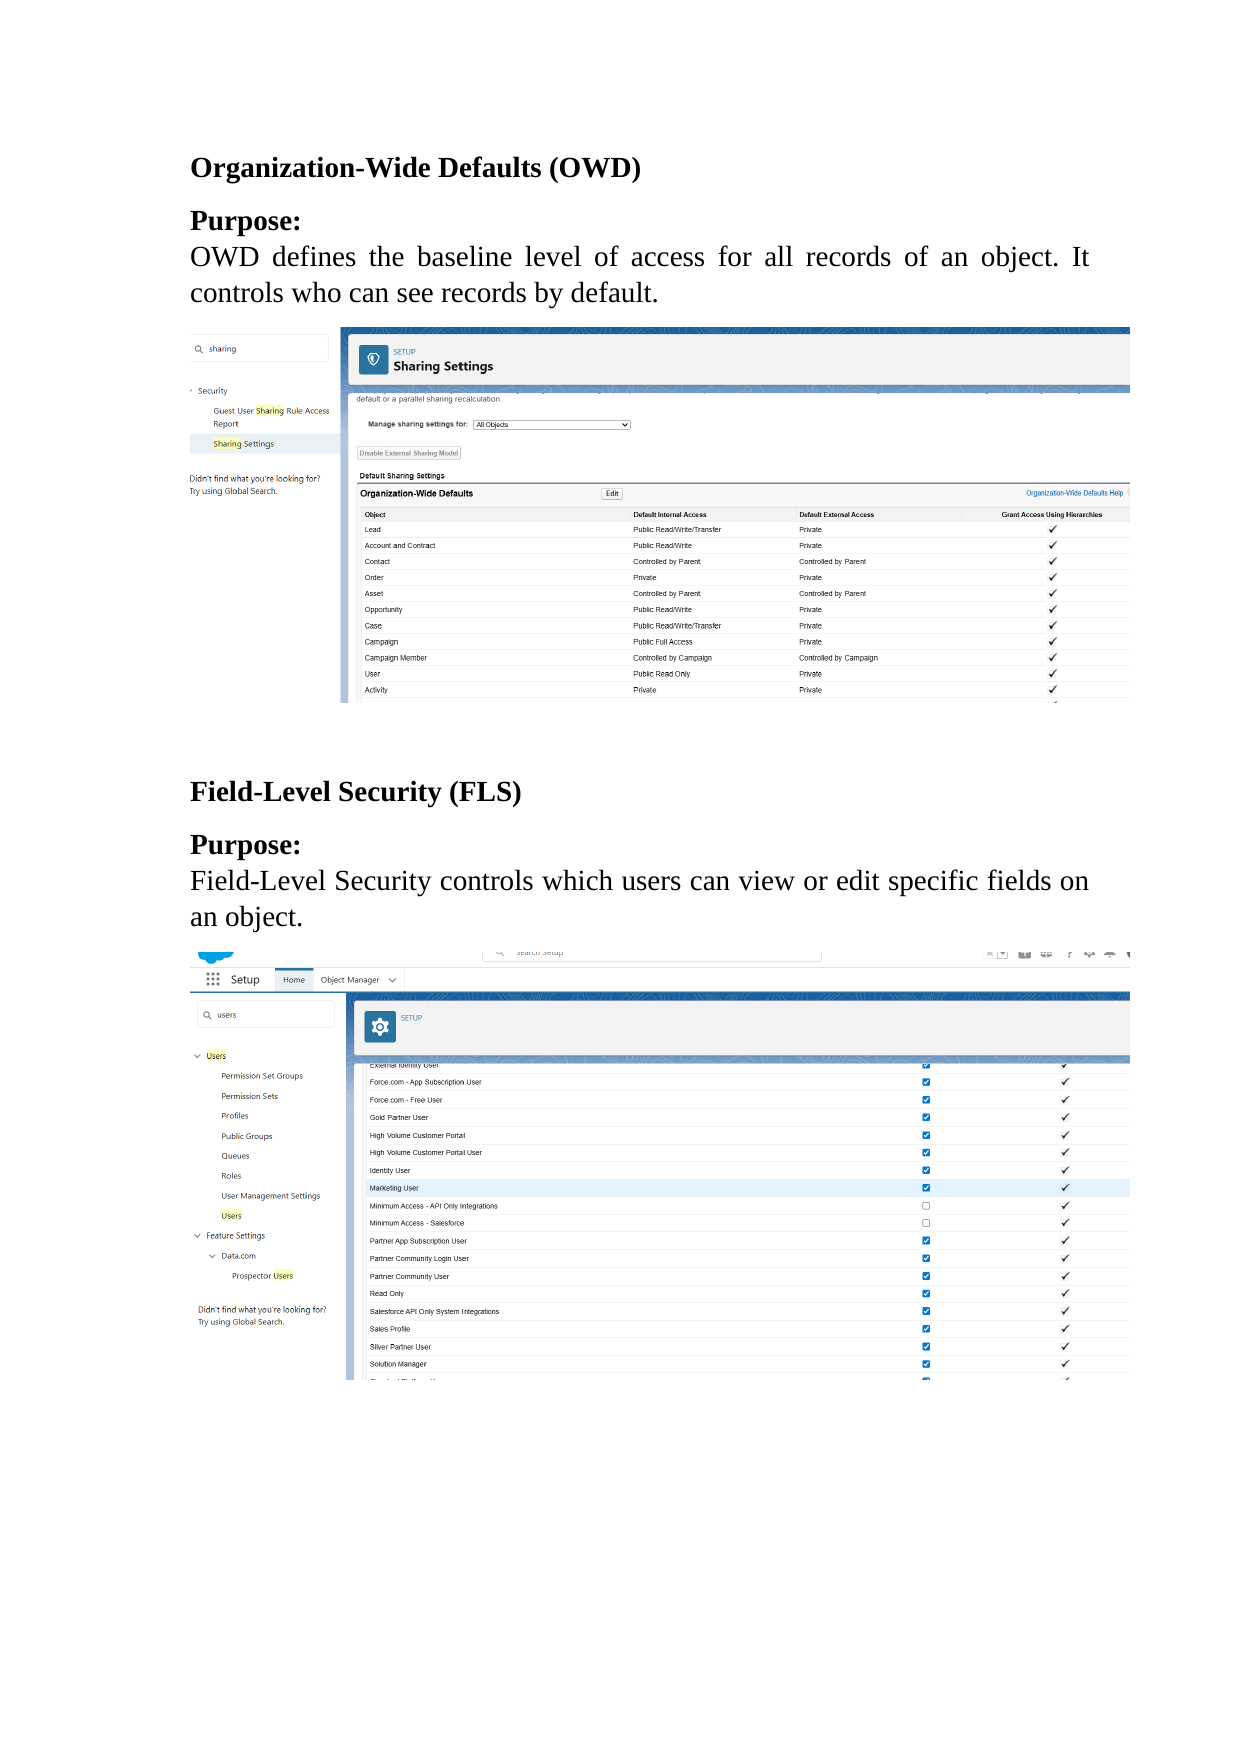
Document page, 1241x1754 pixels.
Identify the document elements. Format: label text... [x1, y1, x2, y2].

picture [190, 952, 1130, 1380]
text Purpose: Field-Level Security controls which users can view or edit specific fields on an object. [190, 827, 1090, 933]
text Field-Level Security (FLS) [190, 774, 1090, 808]
text Organization-Wide Defaults (OWD) [190, 150, 1090, 183]
text Purpose: OWD defines the baseline level of access for all records of an object. It controls who can see records by default. [190, 203, 1090, 309]
picture [190, 327, 1130, 703]
